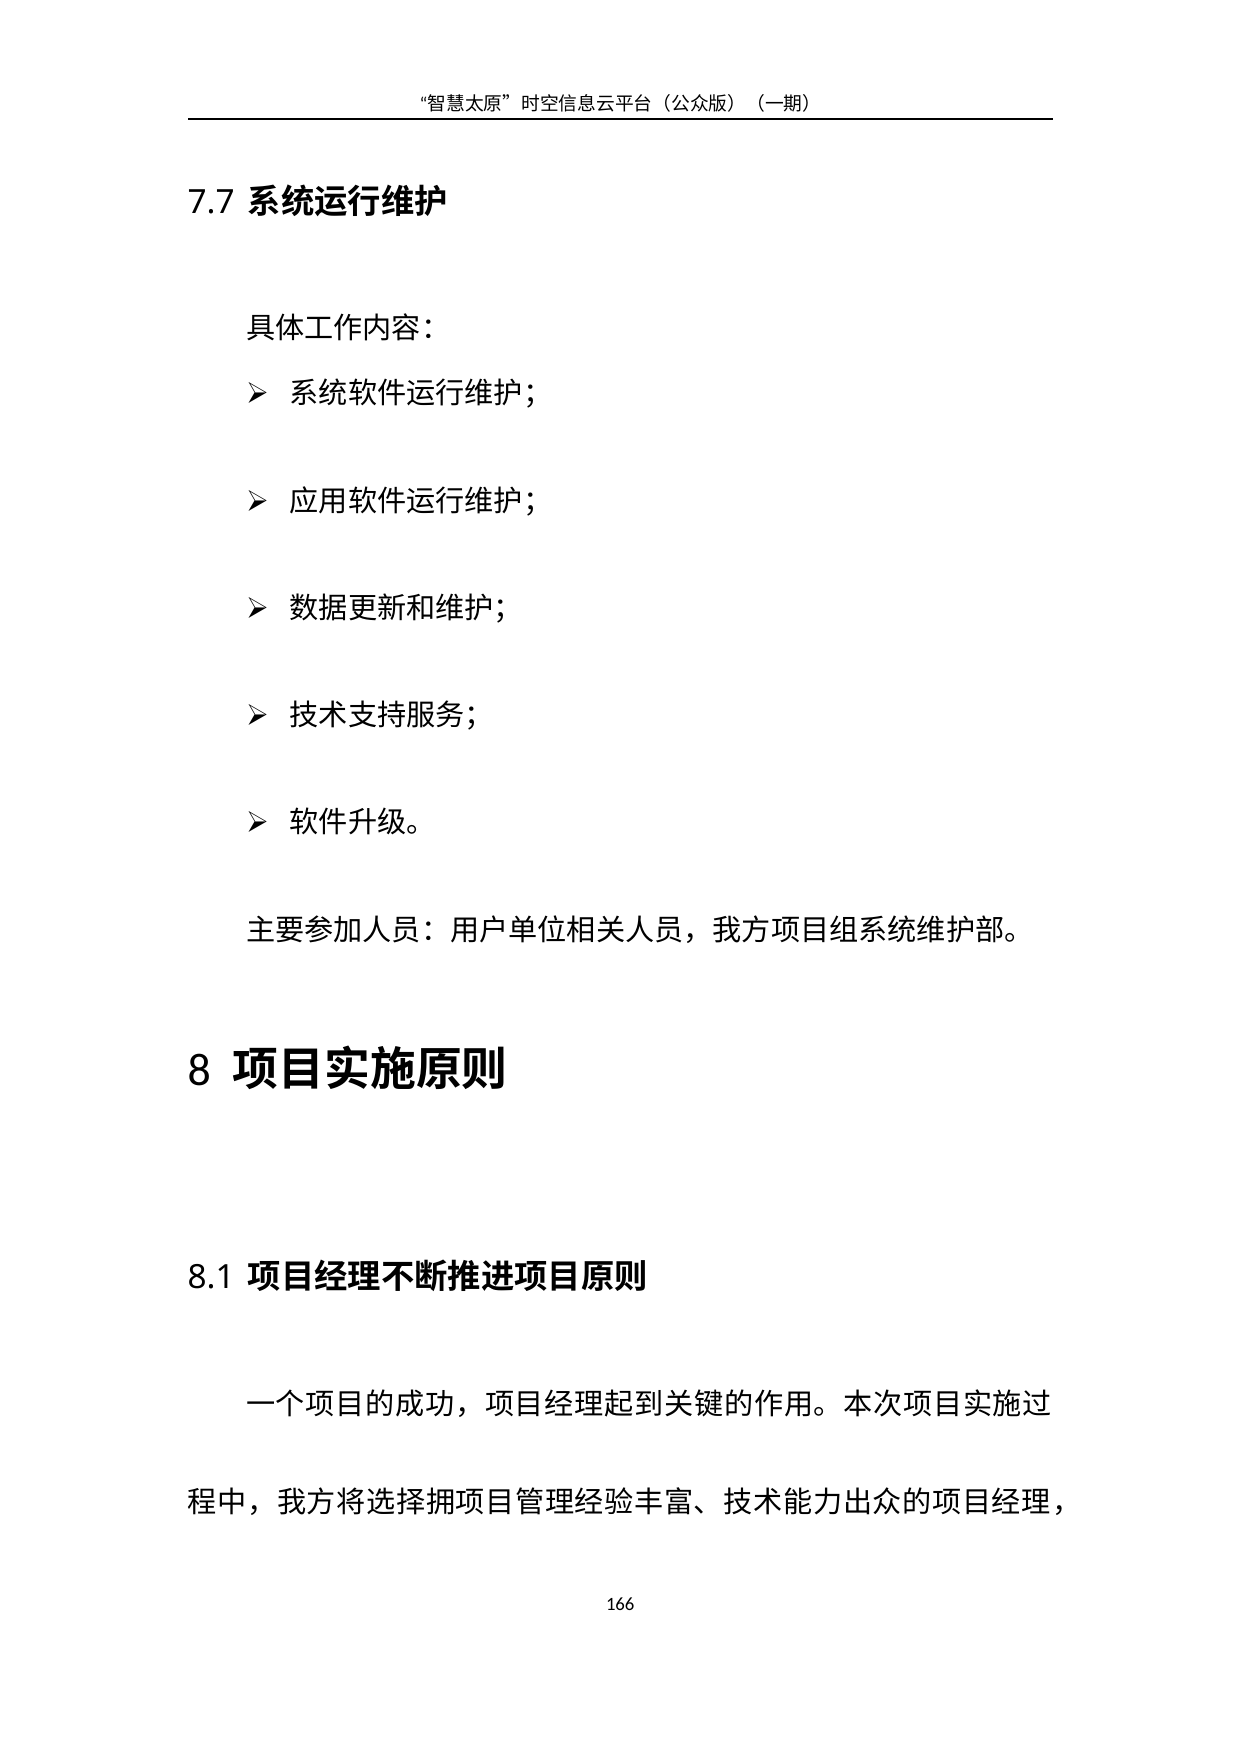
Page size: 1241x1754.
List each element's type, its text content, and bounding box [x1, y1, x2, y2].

list 技术支持服务； [246, 680, 1053, 745]
subtitle 项目实施原则 [187, 1017, 1053, 1114]
list 软件升级。 [246, 788, 1053, 853]
subtitle 系统运行维护 [187, 166, 1053, 231]
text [187, 1369, 1053, 1532]
text 具体工作内容： [187, 293, 1053, 358]
list 应用软件运行维护； [246, 466, 1053, 531]
text 主要参加人员：用户单位相关人员，我方项目组系统维护部。 [187, 895, 1053, 960]
subtitle 项目经理不断推进项目原则 [187, 1242, 1053, 1307]
list 系统软件运行维护； [246, 358, 1053, 423]
list 数据更新和维护； [246, 573, 1053, 638]
